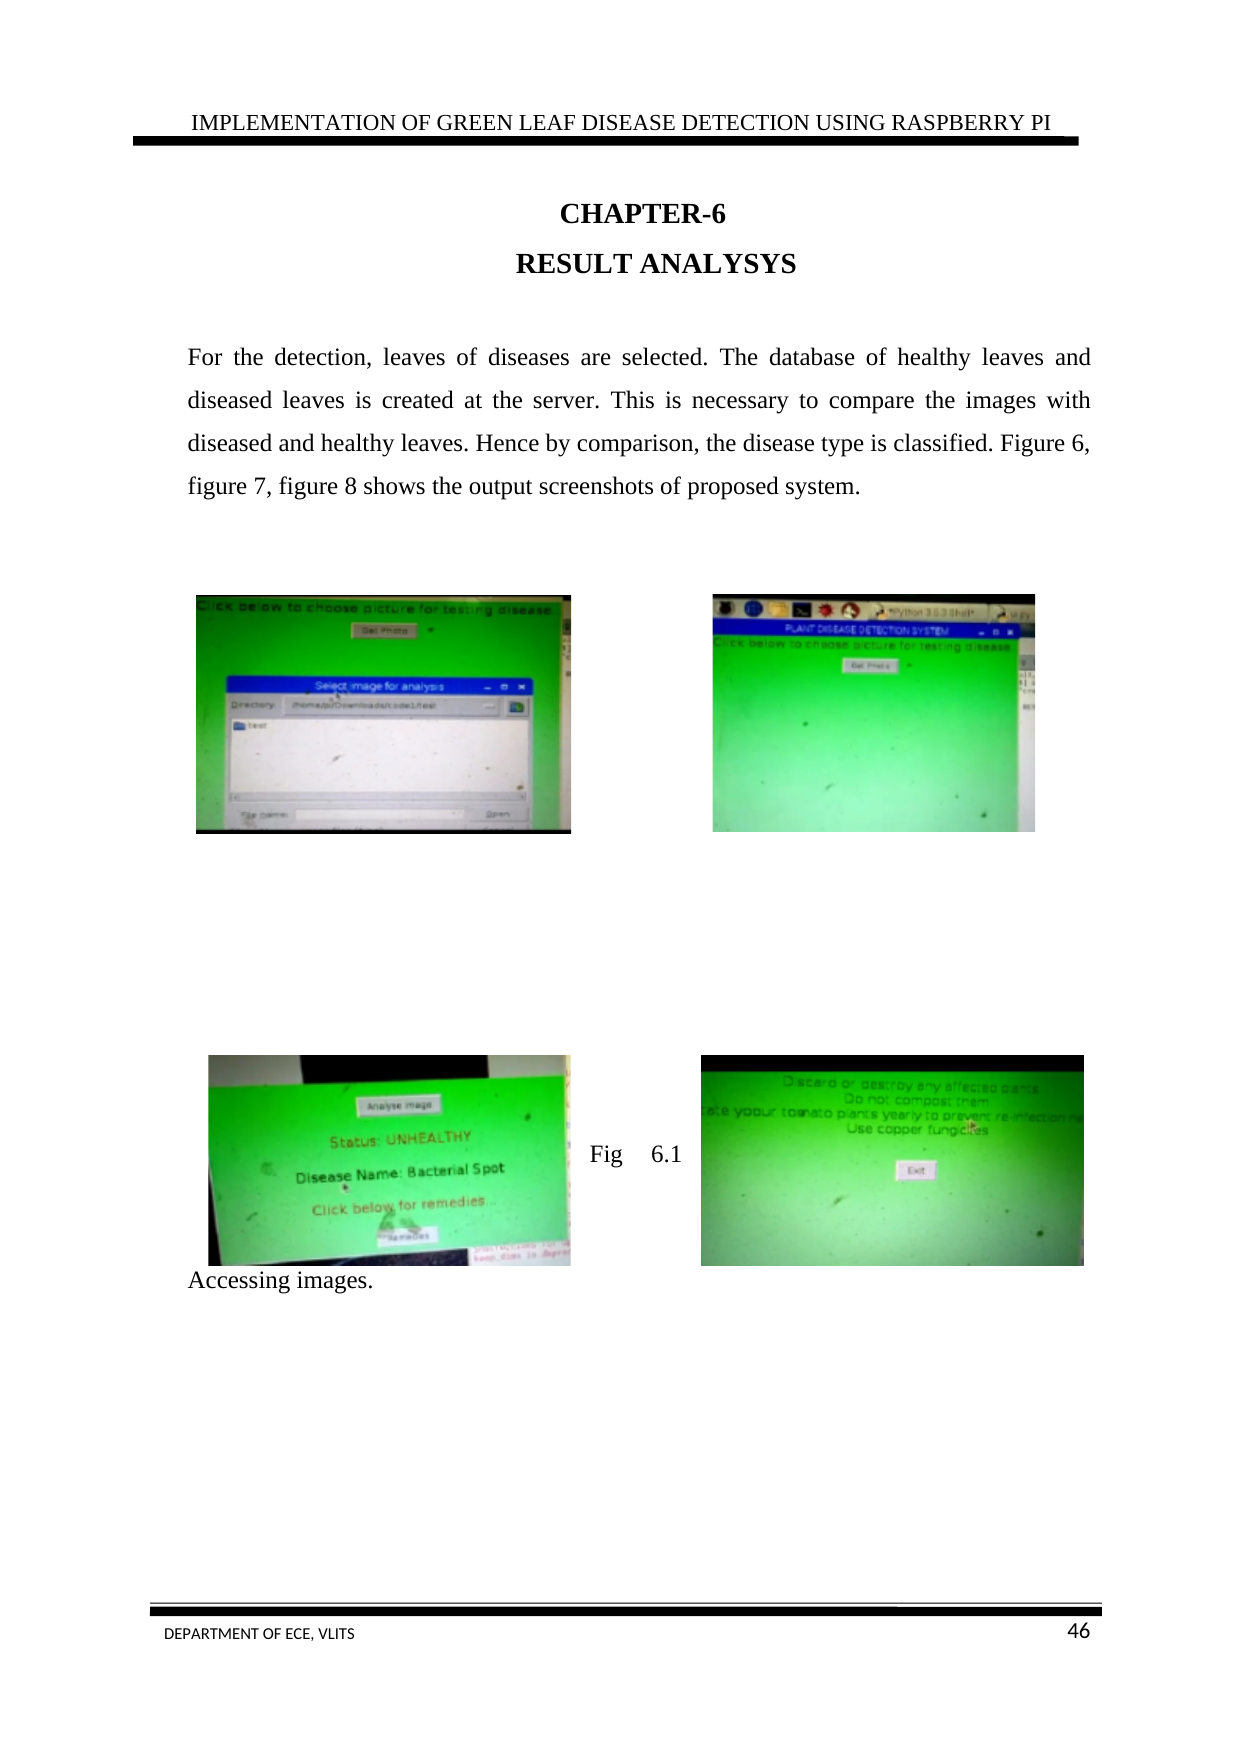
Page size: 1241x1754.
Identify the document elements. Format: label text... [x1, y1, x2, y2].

text For the detection, leaves of diseases are selected. The database of healthy leaves and diseased leaves is created at the server. This is necessary to compare the images with diseased and healthy leaves. Hence by comparison, the disease type is classified. Figure 6, figure 7, figure 8 shows the output screenshots of proposed system. [187, 342, 1092, 500]
picture [701, 1055, 1084, 1266]
picture [208, 1055, 571, 1266]
picture [196, 595, 572, 834]
text RESULT ANALYSYS [151, 246, 1092, 279]
text CHAPTER-6 [151, 196, 1092, 229]
picture [712, 594, 1035, 832]
